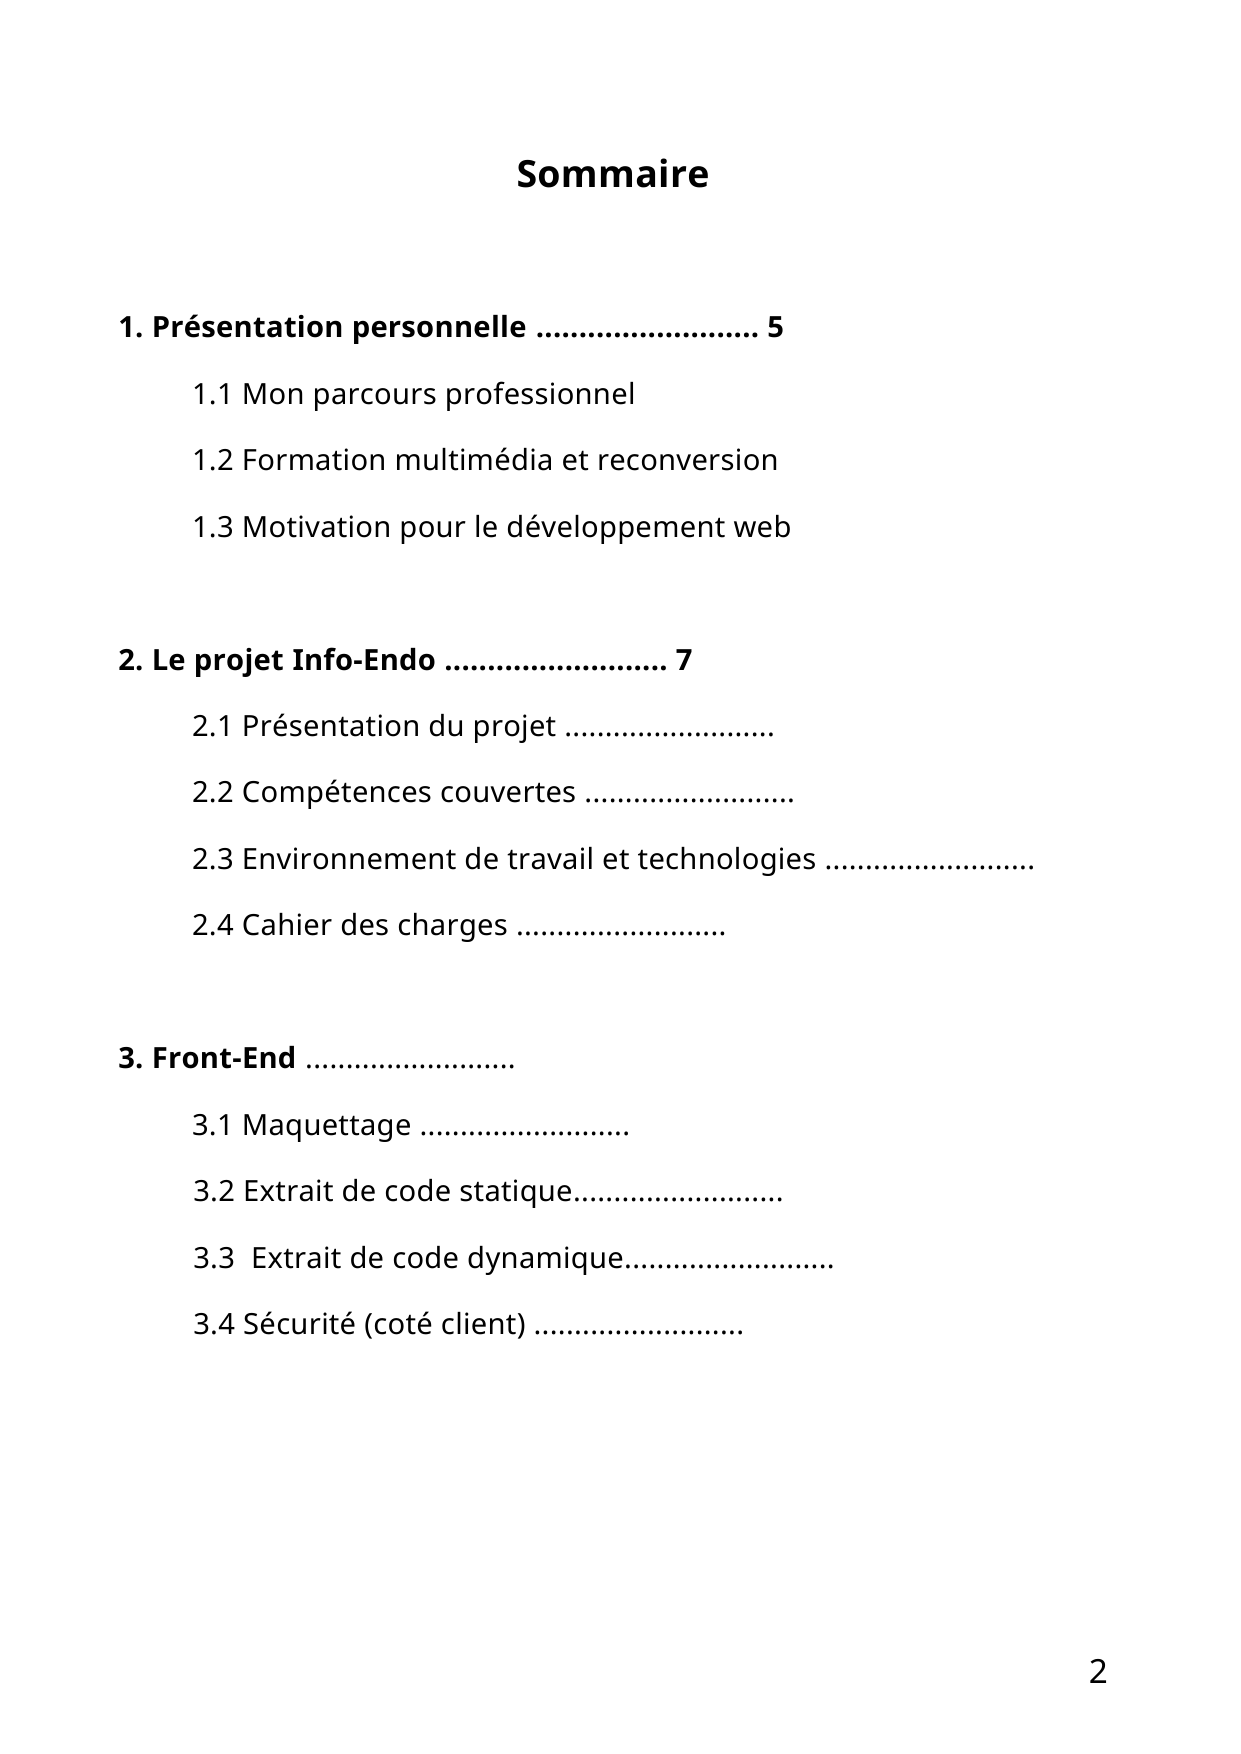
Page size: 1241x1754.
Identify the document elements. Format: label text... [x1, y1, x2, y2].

text 3.1 Maquettage .......................... [192, 1104, 1107, 1144]
text 3.2 Extrait de code statique.......................... [193, 1171, 1107, 1210]
text 3. Front-End .......................... [118, 1038, 1107, 1077]
text 2.3 Environnement de travail et technologies .......................... [192, 838, 1107, 878]
text 1.1 Mon parcours professionnel [192, 373, 1107, 413]
text 1. Présentation personnelle .......................... 5 [118, 307, 1107, 346]
text 2.4 Cahier des charges .......................... [192, 905, 1107, 944]
text 2.2 Compétences couvertes .......................... [192, 772, 1107, 811]
text 1.2 Formation multimédia et reconversion [192, 439, 1107, 479]
text 1.3 Motivation pour le développement web [192, 506, 1107, 546]
text 3.3 Extrait de code dynamique.......................... [193, 1237, 1107, 1277]
text Sommaire [118, 148, 1107, 199]
text 2.1 Présentation du projet .......................... [192, 705, 1107, 745]
text 2. Le projet Info-Endo .......................... 7 [118, 639, 1107, 678]
text 3.4 Sécurité (coté client) .......................... [193, 1303, 1107, 1343]
